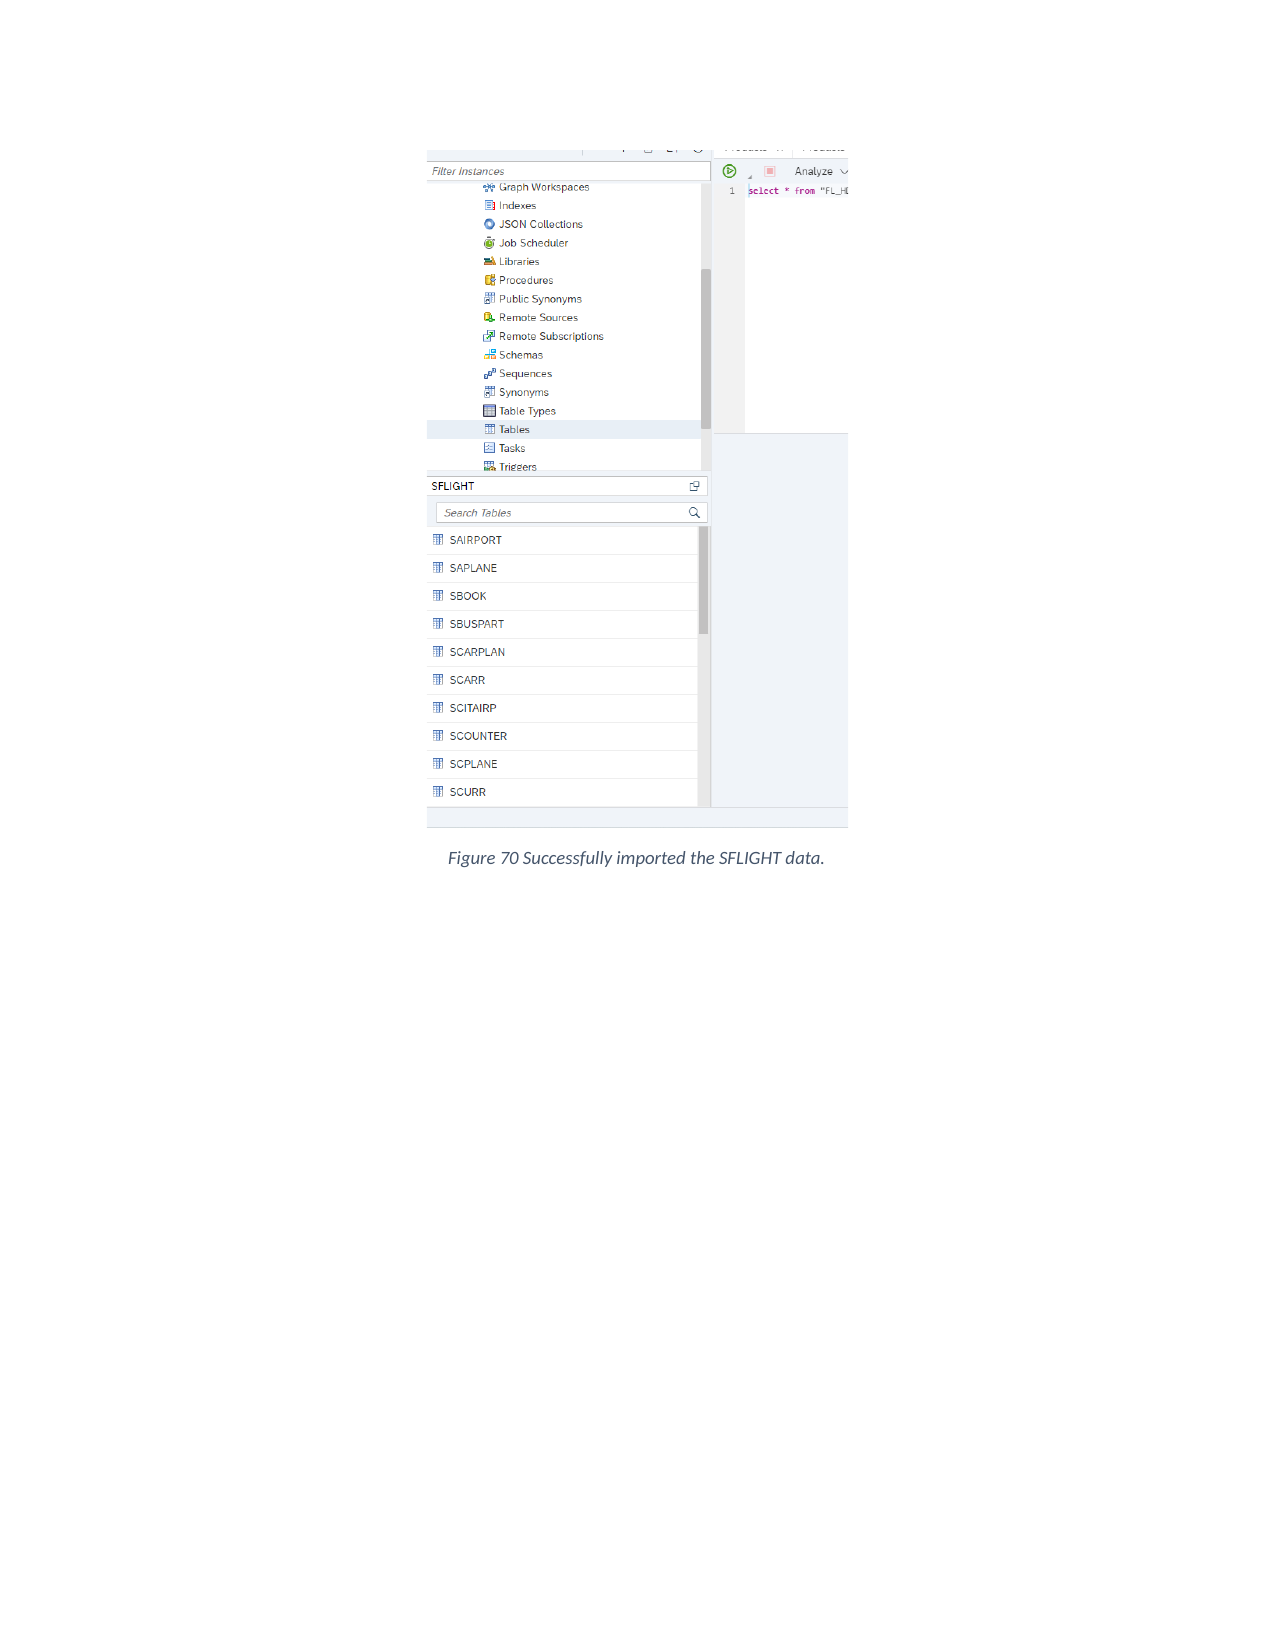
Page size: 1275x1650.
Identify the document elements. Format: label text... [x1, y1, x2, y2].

picture [426, 150, 849, 828]
text Figure 70 Successfully imported the SFLIGHT data. [150, 846, 1125, 869]
